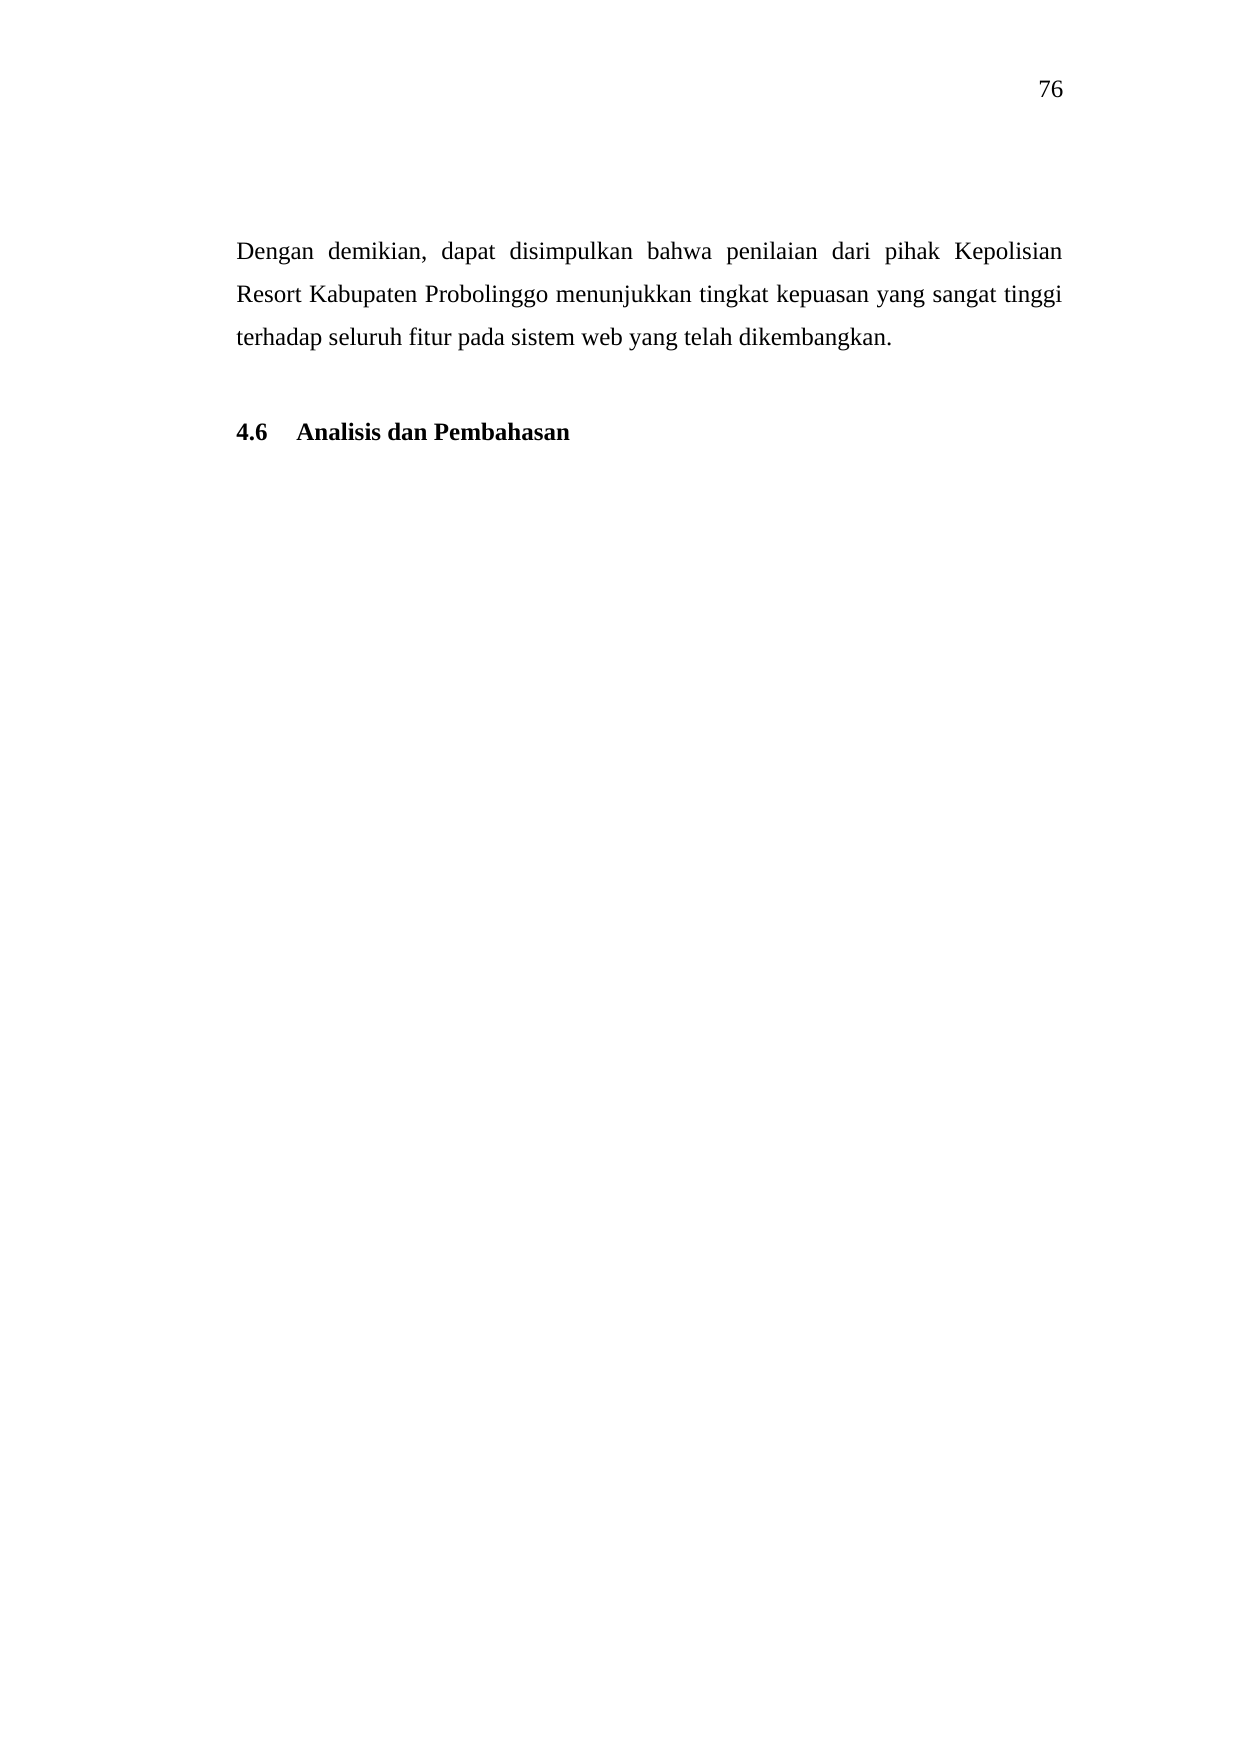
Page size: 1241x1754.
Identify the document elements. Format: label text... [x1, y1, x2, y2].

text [236, 236, 1063, 351]
subtitle Analisis dan Pembahasan [236, 417, 1063, 446]
